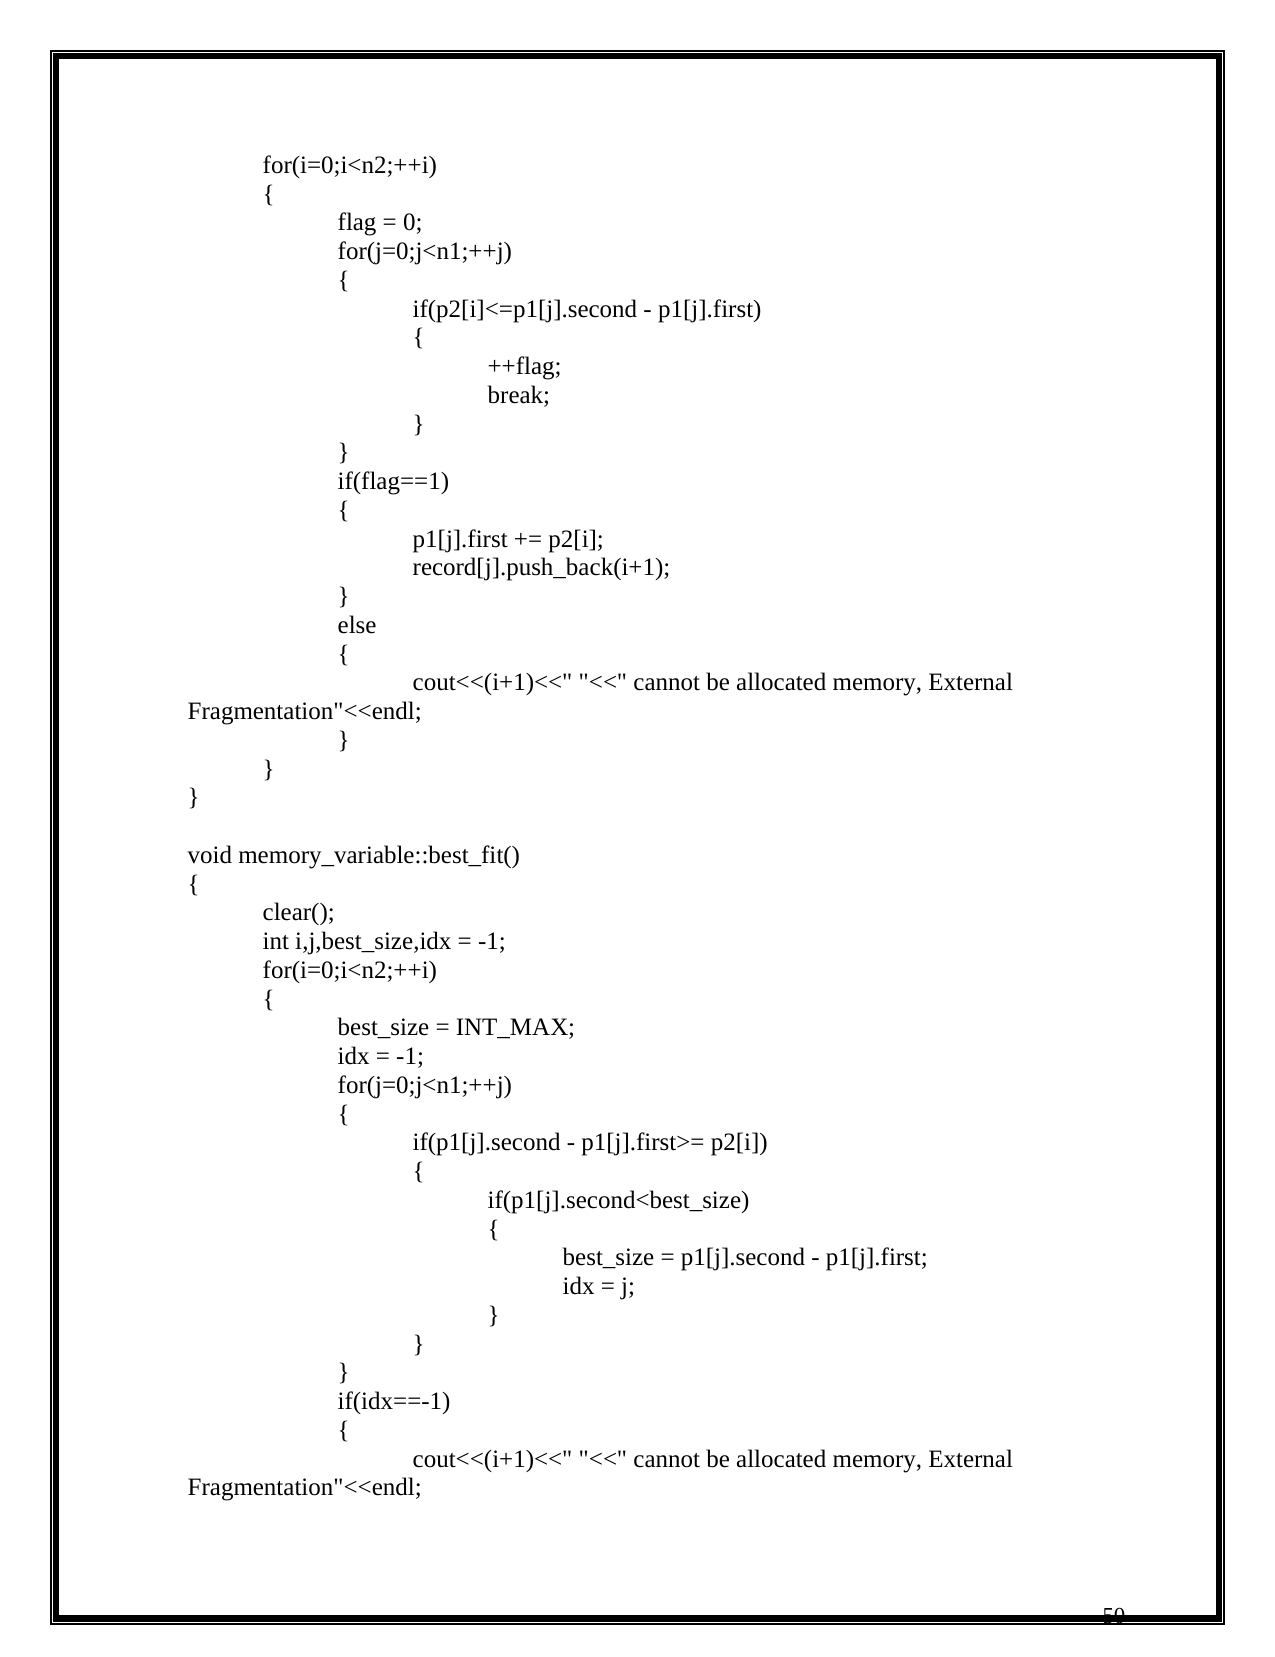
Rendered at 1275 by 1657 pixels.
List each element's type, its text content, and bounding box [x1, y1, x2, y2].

text } [187, 782, 1162, 811]
text best_size = INT_MAX; [187, 1012, 1162, 1041]
text { [187, 1099, 1162, 1127]
text p1[j].first += p2[i]; [187, 524, 1162, 552]
text { [187, 1415, 1162, 1444]
text record[j].push_back(i+1); [187, 552, 1162, 581]
text { [187, 265, 1162, 294]
text for(j=0;j<n1;++j) [187, 236, 1162, 265]
text } [187, 1357, 1162, 1386]
text best_size = p1[j].second - p1[j].first; [187, 1242, 1162, 1271]
text idx = -1; [187, 1041, 1162, 1070]
text { [187, 322, 1162, 351]
text { [187, 1156, 1162, 1185]
text if(flag==1) [187, 466, 1162, 495]
text clear(); [187, 897, 1162, 926]
text { [187, 495, 1162, 524]
text if(idx==-1) [187, 1386, 1162, 1415]
text if(p1[j].second<best_size) [187, 1185, 1162, 1214]
text idx = j; [187, 1271, 1162, 1300]
text } [187, 409, 1162, 437]
text for(j=0;j<n1;++j) [187, 1070, 1162, 1099]
text } [187, 437, 1162, 466]
text } [187, 1300, 1162, 1329]
text } [187, 581, 1162, 610]
text { [187, 639, 1162, 667]
text } [187, 1329, 1162, 1357]
text } [187, 725, 1162, 754]
text break; [187, 380, 1162, 409]
text } [187, 754, 1162, 782]
text cout<<(i+1)<<" "<<" cannot be allocated memory, External Fragmentation"<<endl; [187, 667, 1162, 725]
text void memory_variable::best_fit() [187, 840, 1162, 869]
text if(p2[i]<=p1[j].second - p1[j].first) [187, 294, 1162, 322]
text { [187, 869, 1162, 897]
text ++flag; [187, 351, 1162, 380]
text for(i=0;i<n2;++i) [187, 150, 1162, 179]
text flag = 0; [187, 207, 1162, 236]
text int i,j,best_size,idx = -1; [187, 926, 1162, 955]
text for(i=0;i<n2;++i) [187, 955, 1162, 984]
text { [187, 1214, 1162, 1242]
text { [187, 984, 1162, 1012]
text { [187, 179, 1162, 207]
text else [187, 610, 1162, 639]
text if(p1[j].second - p1[j].first>= p2[i]) [187, 1127, 1162, 1156]
text cout<<(i+1)<<" "<<" cannot be allocated memory, External Fragmentation"<<endl; [187, 1444, 1162, 1501]
